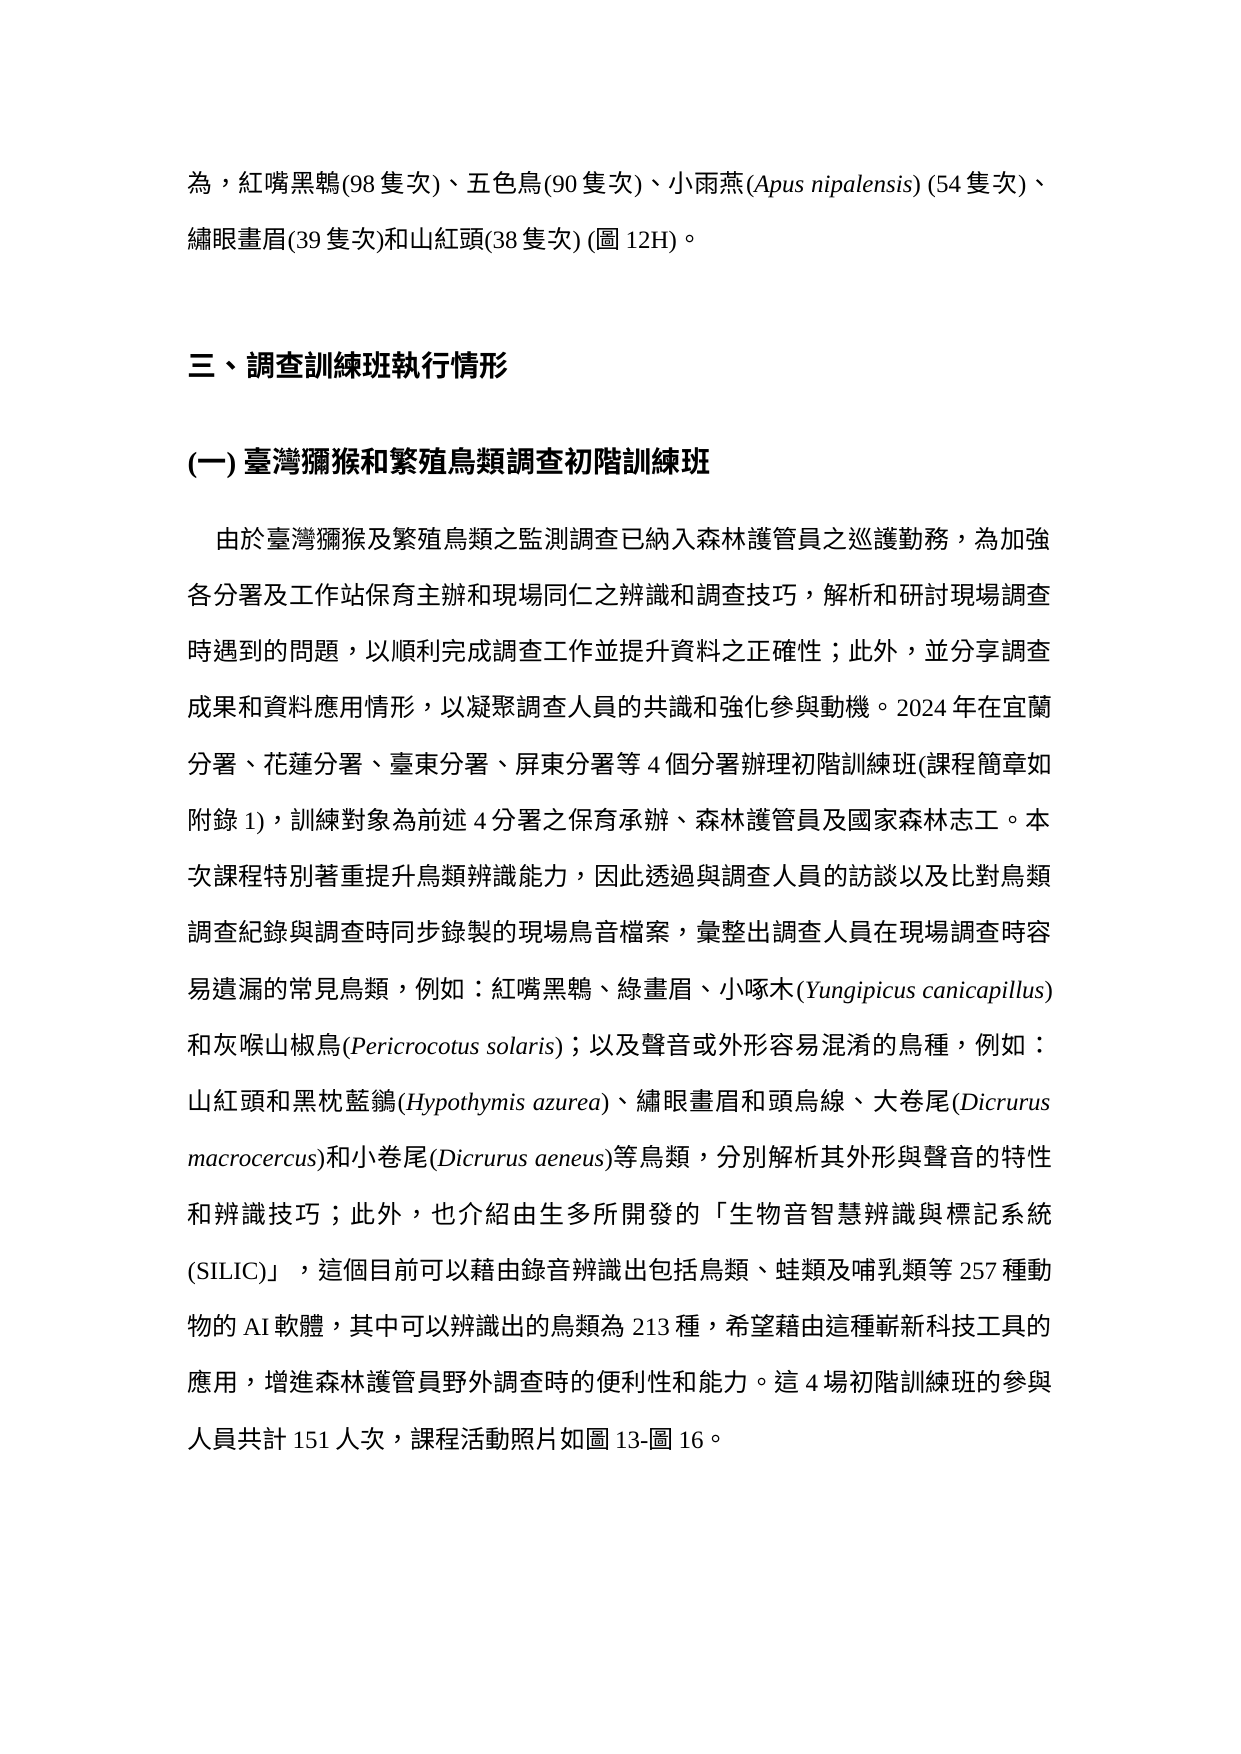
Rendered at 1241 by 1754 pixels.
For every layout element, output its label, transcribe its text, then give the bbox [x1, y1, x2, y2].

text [187, 162, 1053, 256]
text 由於臺灣獼猴及繁殖鳥類之監測調查已納入森林護管員之巡護勤務，為加強各分署及工作站保育主辦和現場同仁之辨識和調查技巧，解析和研討現場調查時遇到的問題，以順利完成調查工作並提升資料之正確性；此外，並分享調查成果和資料應用情形，以凝聚調查人員的共識和強化參與動機。2024年在宜蘭分署、花蓮分署、臺東分署、屏東分署等4個分署辦理初階訓練班(課程簡章如附錄1)，訓練對象為前述4分署之保育承辦、森林護管員及國家森林志工。本次課程特別著重提升鳥類辨識能力，因此透過與調查人員的訪談以及比對鳥類調查紀錄與調查時同步錄製的現場鳥音檔案，彙整出調查人員在現場調查時容易遺漏的常見鳥類，例如：紅嘴黑鵯、綠畫眉、小啄木(Yungipicus canicapillus)和灰喉山椒鳥(Pericrocotus solaris)；以及聲音或外形容易混淆的鳥種，例如：山紅頭和黑枕藍鶲(Hypothymis azurea)、繡眼畫眉和頭烏線、大卷尾(Dicrurus macrocercus)和小卷尾(Dicrurus aeneus)等鳥類，分別解析其外形與聲音的特性和辨識技巧；此外，也介紹由生多所開發的「生物音智慧辨識與標記系統(SILIC)」，這個目前可以藉由錄音辨識出包括鳥類、蛙類及哺乳類等257種動物的AI軟體，其中可以辨識出的鳥類為213種，希望藉由這種嶄新科技工具的應用，增進森林護管員野外調查時的便利性和能力。這4場初階訓練班的參與人員共計151人次，課程活動照片如圖13-圖16。 [187, 518, 1053, 1456]
text 三、調查訓練班執行情形 [187, 326, 1053, 401]
text (一) 臺灣獼猴和繁殖鳥類調查初階訓練班 [187, 422, 1053, 497]
